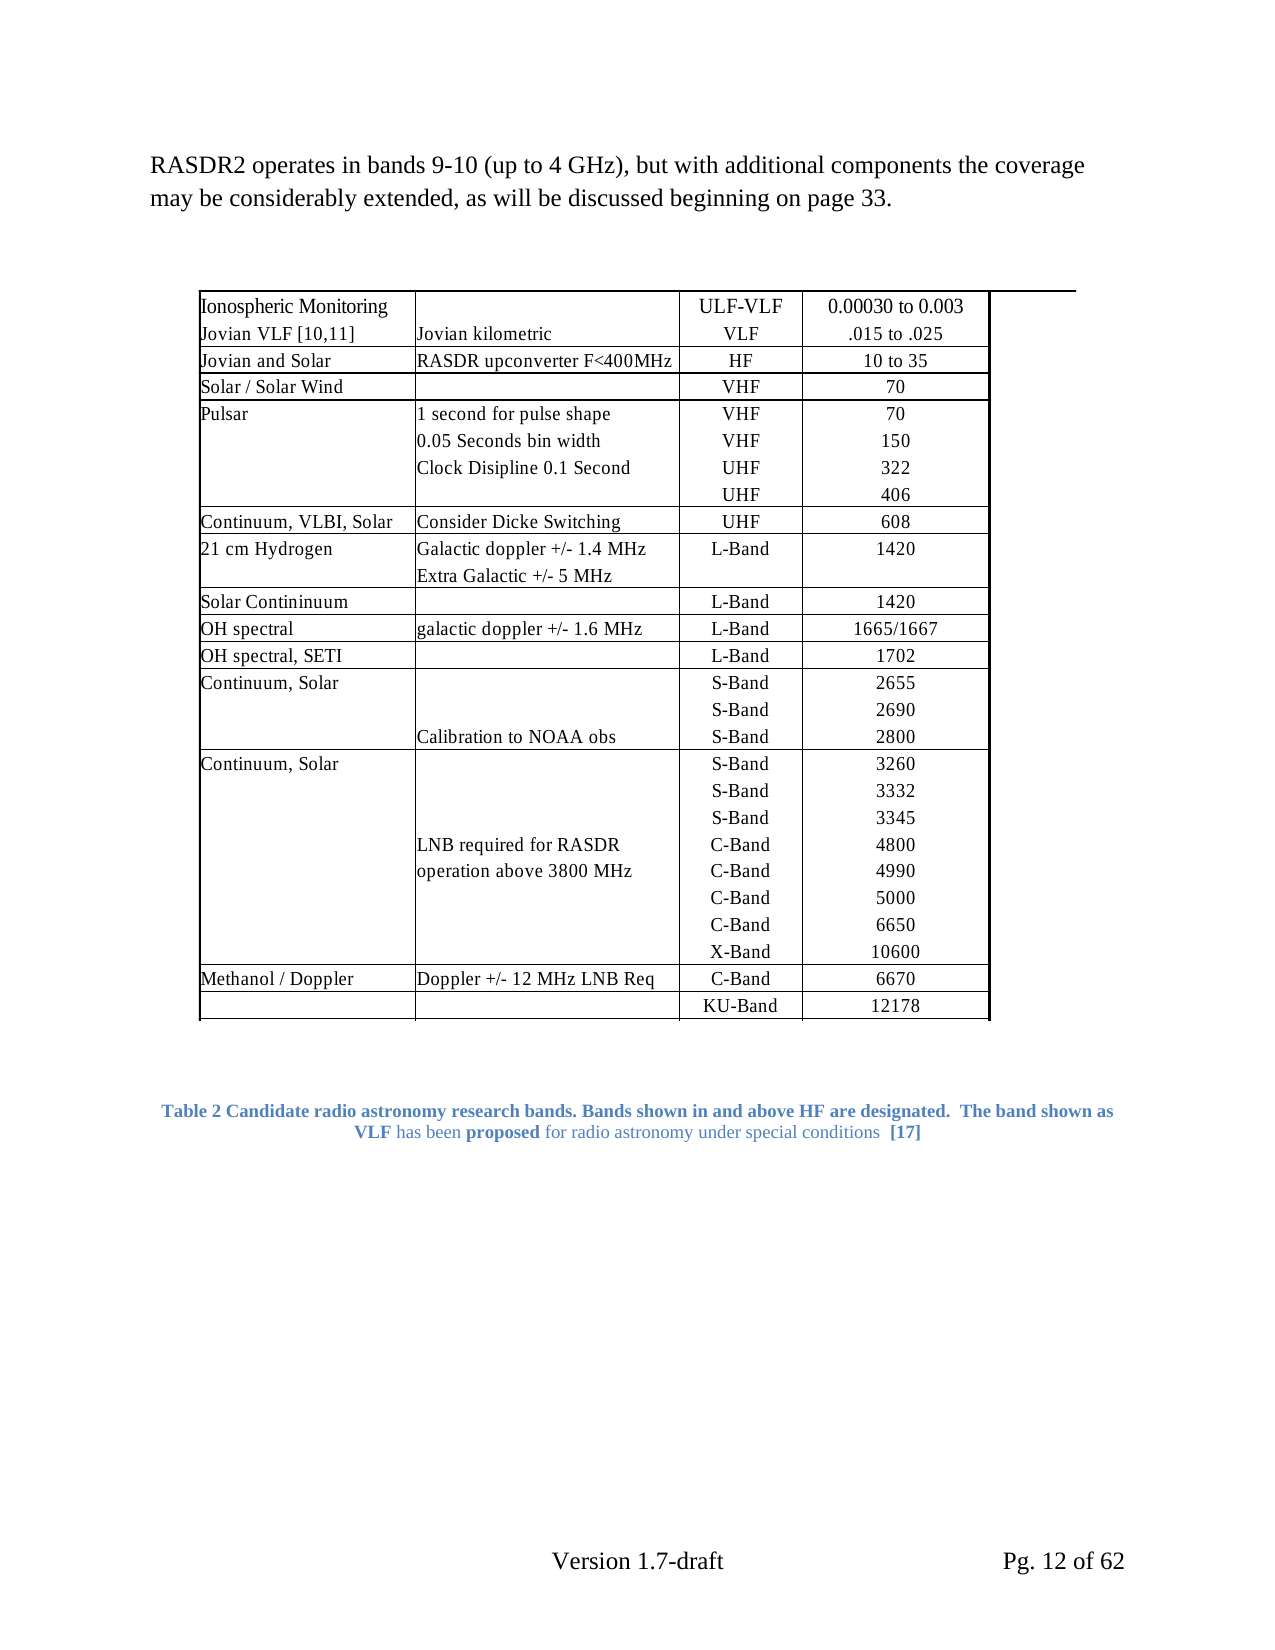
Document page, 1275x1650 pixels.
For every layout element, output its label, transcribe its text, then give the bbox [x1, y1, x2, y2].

text Table 2 Candidate radio astronomy research bands. Bands shown in and above HF are designated. The band shown as VLF has been proposed for radio astronomy under special conditions [150, 1100, 1125, 1143]
